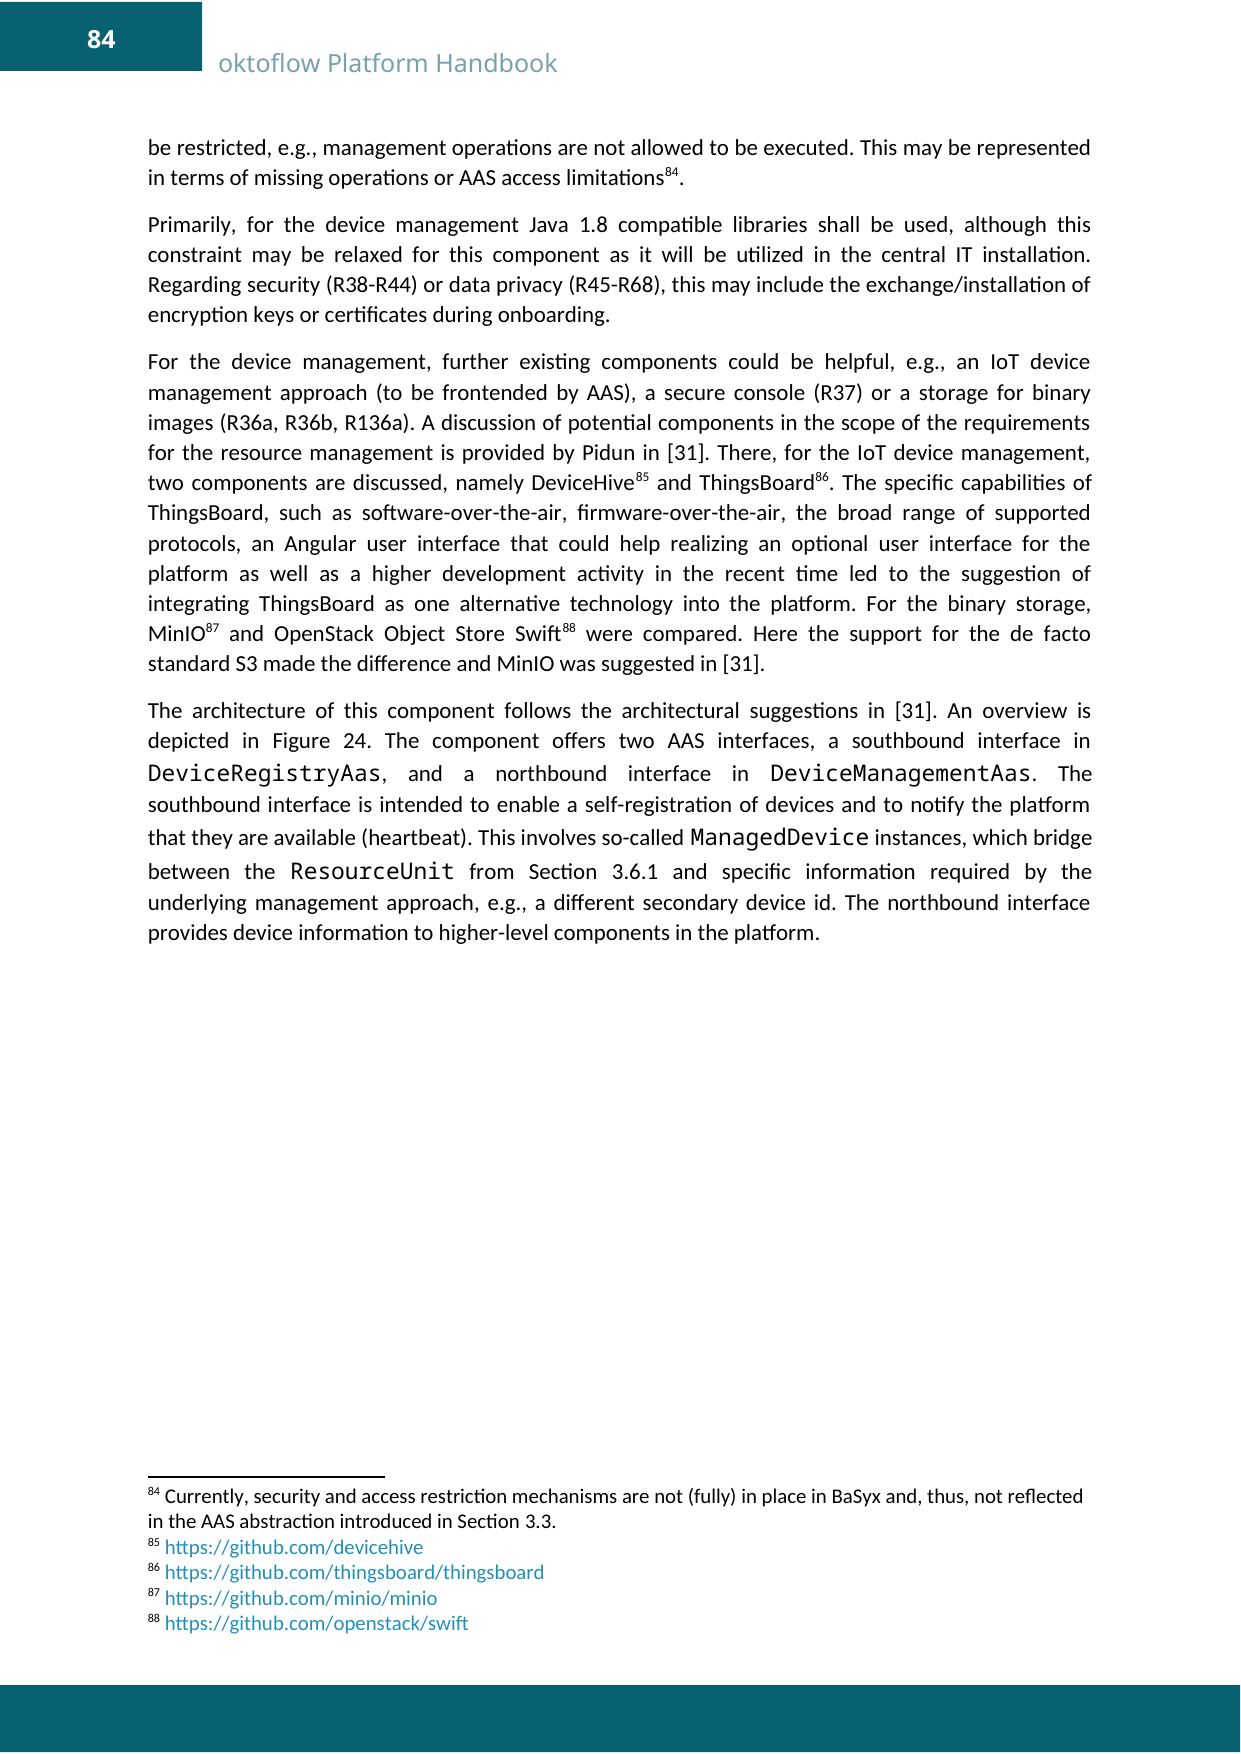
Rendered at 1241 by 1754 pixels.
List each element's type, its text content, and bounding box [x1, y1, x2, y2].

text Primarily, for the device management Java 1.8 compatible libraries shall be used, although this constraint may be relaxed for this component as it will be utilized in the central IT installation. Regarding security (R38-R44) or data privacy (R45-R68), this may include the exchange/installation of encryption keys or certificates during onboarding. [148, 210, 1093, 329]
text The architecture of this component follows the architectural suggestions in [31]. An overview is depicted in Figure 24. The component offers two AAS interfaces, a southbound interface in DeviceRegistryAas, and a northbound interface in DeviceManagementAas. The southbound interface is intended to enable a self-registration of devices and to notify the platform that they are available (heartbeat). This involves so-called ManagedDevice instances, which bridge between the ResourceUnit from Section 3.6.1 and specific information required by the underlying management approach, e.g., a different secondary device id. The northbound interface provides device information to higher-level components in the platform. [148, 696, 1093, 947]
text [148, 133, 1093, 191]
text For the device management, further existing components could be helpful, e.g., an IoT device management approach (to be frontended by AAS), a secure console (R37) or a storage for binary images (R36a, R36b, R136a). A discussion of potential components in the scope of the requirements for the resource management is provided by Pidun in [31]. There, for the IoT device management, two components are discussed, namely DeviceHive and ThingsBoard. The specific capabilities of ThingsBoard, such as software-over-the-air, firmware-over-the-air, the broad range of supported protocols, an Angular user interface that could help realizing an optional user interface for the platform as well as a higher development activity in the recent time led to the suggestion of integrating ThingsBoard as one alternative technology into the platform. For the binary storage, MinIO and OpenStack Object Store Swift were compared. Here the support for the de facto standard S3 made the difference and MinIO was suggested in [31]. [148, 347, 1093, 678]
